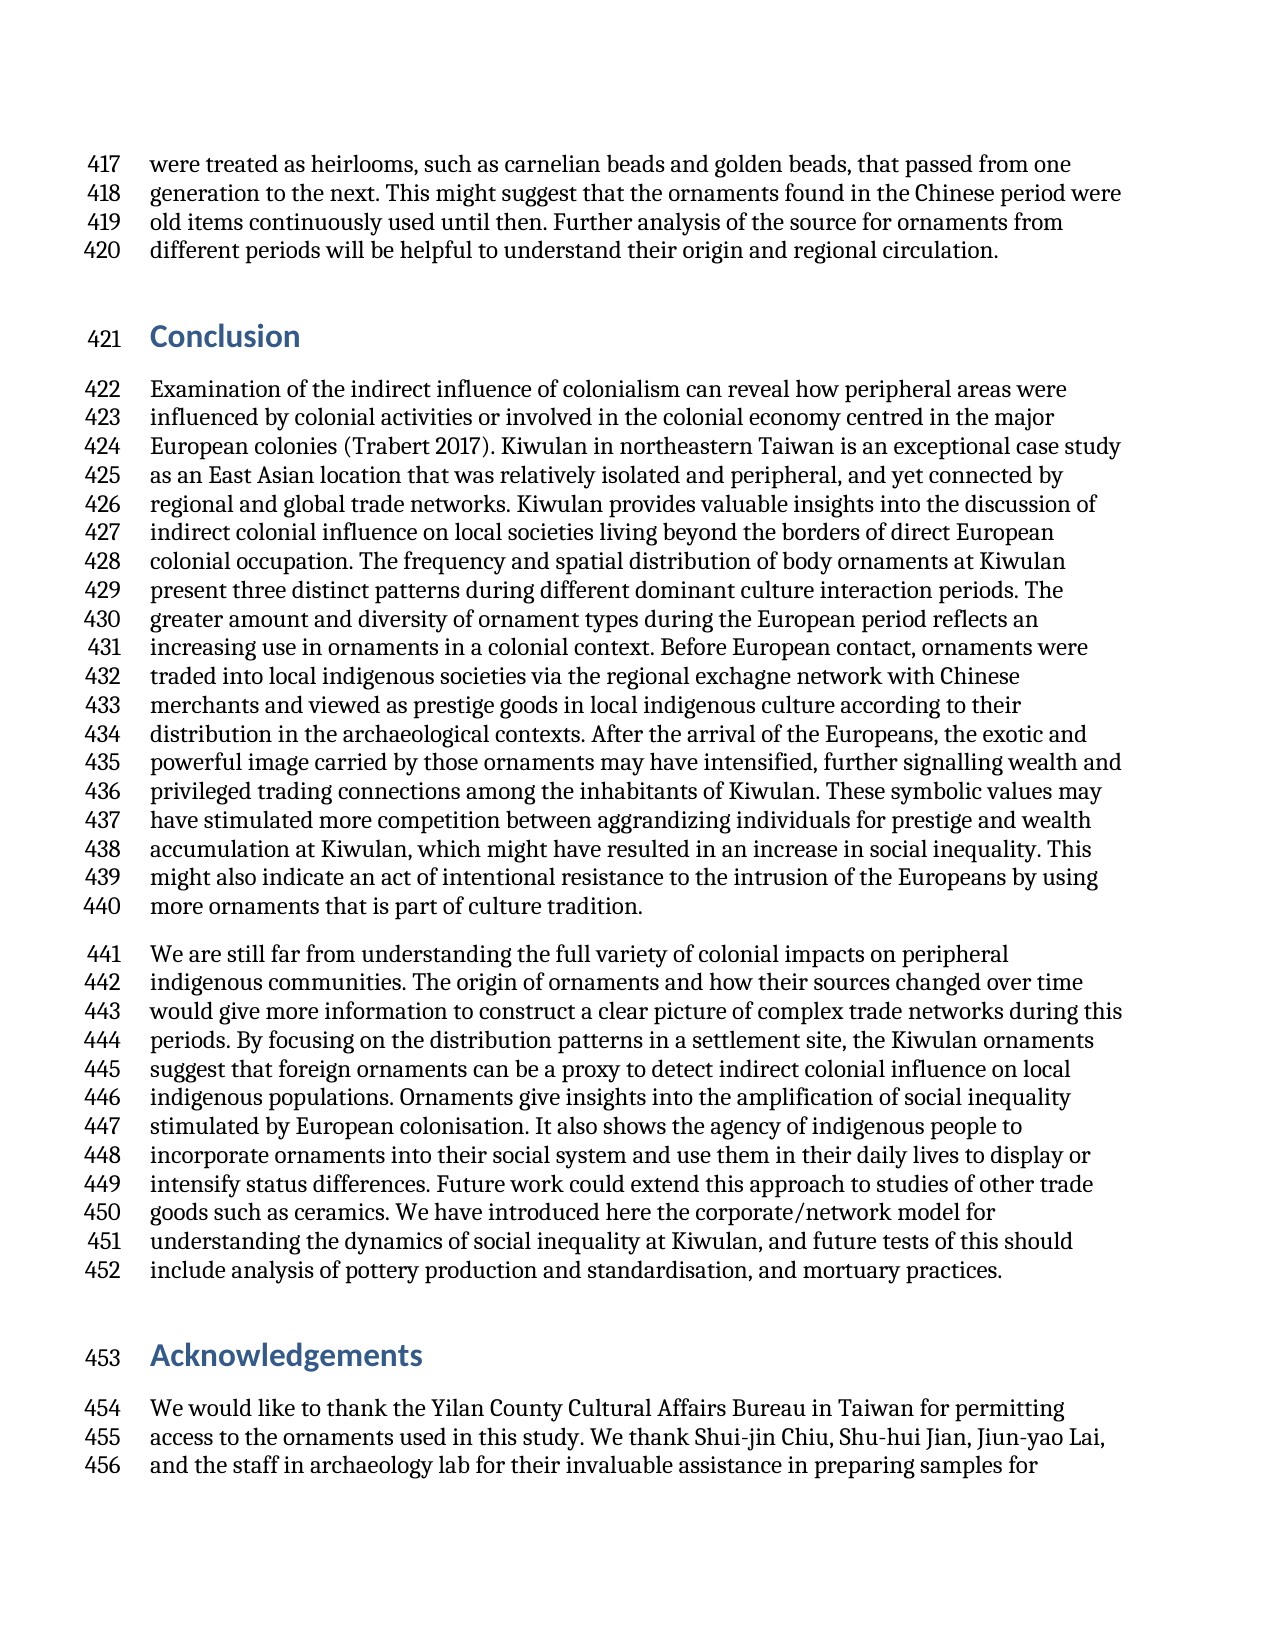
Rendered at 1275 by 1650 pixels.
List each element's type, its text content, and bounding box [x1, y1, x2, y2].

subtitle Acknowledgements [150, 1334, 1125, 1375]
text Examination of the indirect influence of colonialism can reveal how peripheral areas were influenced by colonial activities or involved in the colonial economy centred in the major European colonies (Trabert 2017). Kiwulan in northeastern Taiwan is an exceptional case study as an East Asian location that was relatively isolated and peripheral, and yet connected by regional and global trade networks. Kiwulan provides valuable insights into the discussion of indirect colonial influence on local societies living beyond the borders of direct European colonial occupation. The frequency and spatial distribution of body ornaments at Kiwulan present three distinct patterns during different dominant culture interaction periods. The greater amount and diversity of ornament types during the European period reflects an increasing use in ornaments in a colonial context. Before European contact, ornaments were traded into local indigenous societies via the regional exchagne network with Chinese merchants and viewed as prestige goods in local indigenous culture according to their distribution in the archaeological contexts. After the arrival of the Europeans, the exotic and powerful image carried by those ornaments may have intensified, further signalling wealth and privileged trading connections among the inhabitants of Kiwulan. These symbolic values may have stimulated more competition between aggrandizing individuals for prestige and wealth accumulation at Kiwulan, which might have resulted in an increase in social inequality. This might also indicate an act of intentional resistance to the intrusion of the Europeans by using more ornaments that is part of culture tradition. [150, 374, 1125, 921]
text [150, 1394, 1125, 1480]
subtitle Conclusion [150, 315, 1125, 356]
text We are still far from understanding the full variety of colonial impacts on peripheral indigenous communities. The origin of ornaments and how their sources changed over time would give more information to construct a clear picture of complex trade networks during this periods. By focusing on the distribution patterns in a settlement site, the Kiwulan ornaments suggest that foreign ornaments can be a proxy to detect indirect colonial influence on local indigenous populations. Ornaments give insights into the amplification of social inequality stimulated by European colonisation. It also shows the agency of indigenous people to incorporate ornaments into their social system and use them in their daily lives to display or intensify status differences. Future work could extend this approach to studies of other trade goods such as ceramics. We have introduced here the corporate/network model for understanding the dynamics of social inequality at Kiwulan, and future tests of this should include analysis of pottery production and standardisation, and mortuary practices. [150, 939, 1125, 1284]
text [150, 150, 1125, 265]
